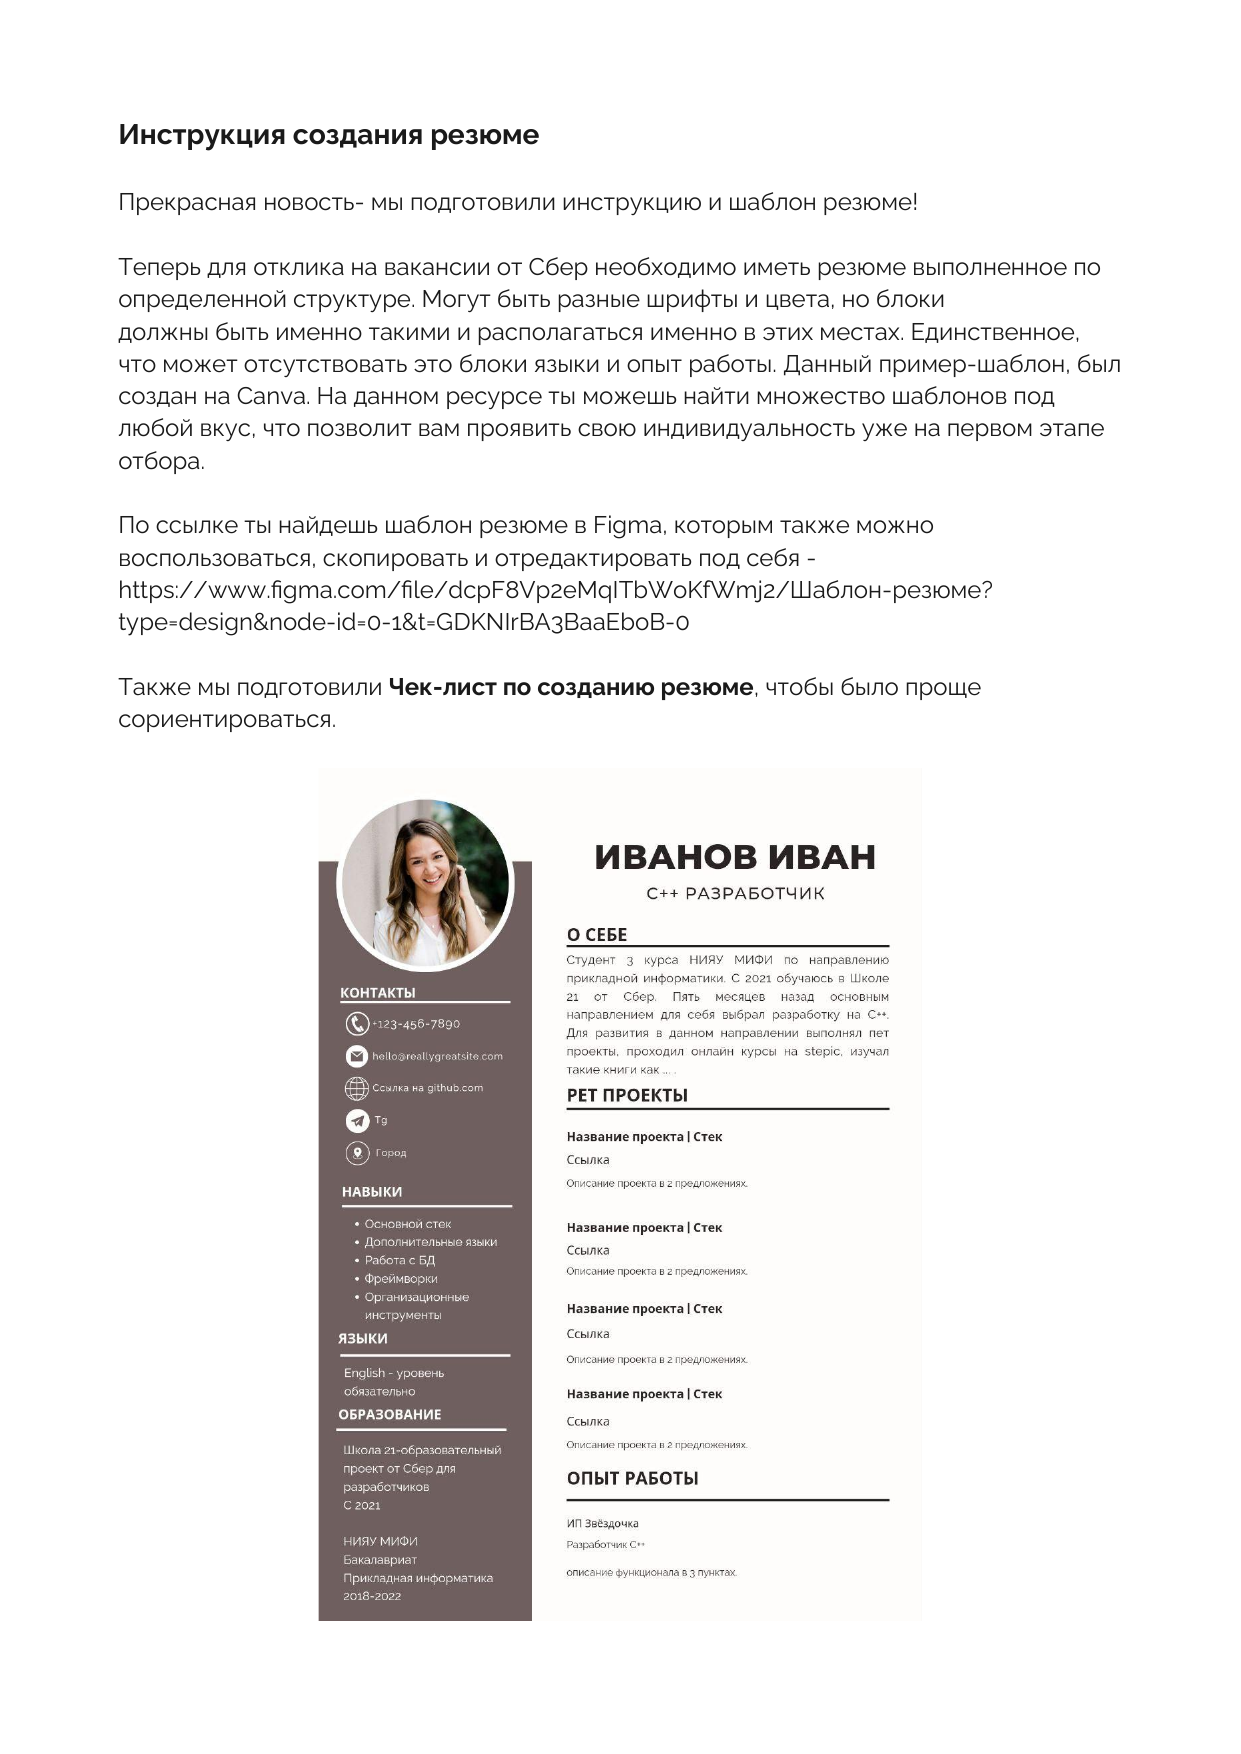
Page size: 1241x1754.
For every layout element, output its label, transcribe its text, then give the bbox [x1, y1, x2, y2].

text type=design&node-id=0-1&t=GDKNIrBA3BaaEboB-0 [118, 608, 1122, 636]
text По ссылке ты найдешь шаблон резюме в Figma, которым также можно [118, 511, 1122, 539]
text Также мы подготовили Чек-лист по созданию резюме, чтобы было проще сориентироваться. [118, 673, 1122, 733]
text должны быть именно такими и располагаться именно в этих местах. Единственное, что может отсутствовать это блоки языки и опыт работы. Данный пример-шаблон, был создан на Canva. На данном ресурсе ты можешь найти множество шаблонов под любой вкус, что позволит вам проявить свою индивидуальность уже на первом этапе отбора. [118, 317, 1122, 475]
text воспользоваться, скопировать и отредактировать под себя - https://www.figma.com/file/dcpF8Vp2eMqITbWoKfWmj2/Шаблон-резюме? [118, 543, 1122, 604]
text Теперь для отклика на вакансии от Сбер необходимо иметь резюме выполненное по определенной структуре. Могут быть разные шрифты и цвета, но блоки [118, 253, 1122, 313]
text Прекрасная новость- мы подготовили инструкцию и шаблон резюме! [118, 188, 1122, 216]
text Инструкция создания резюме [118, 118, 1122, 151]
picture [318, 768, 922, 1621]
